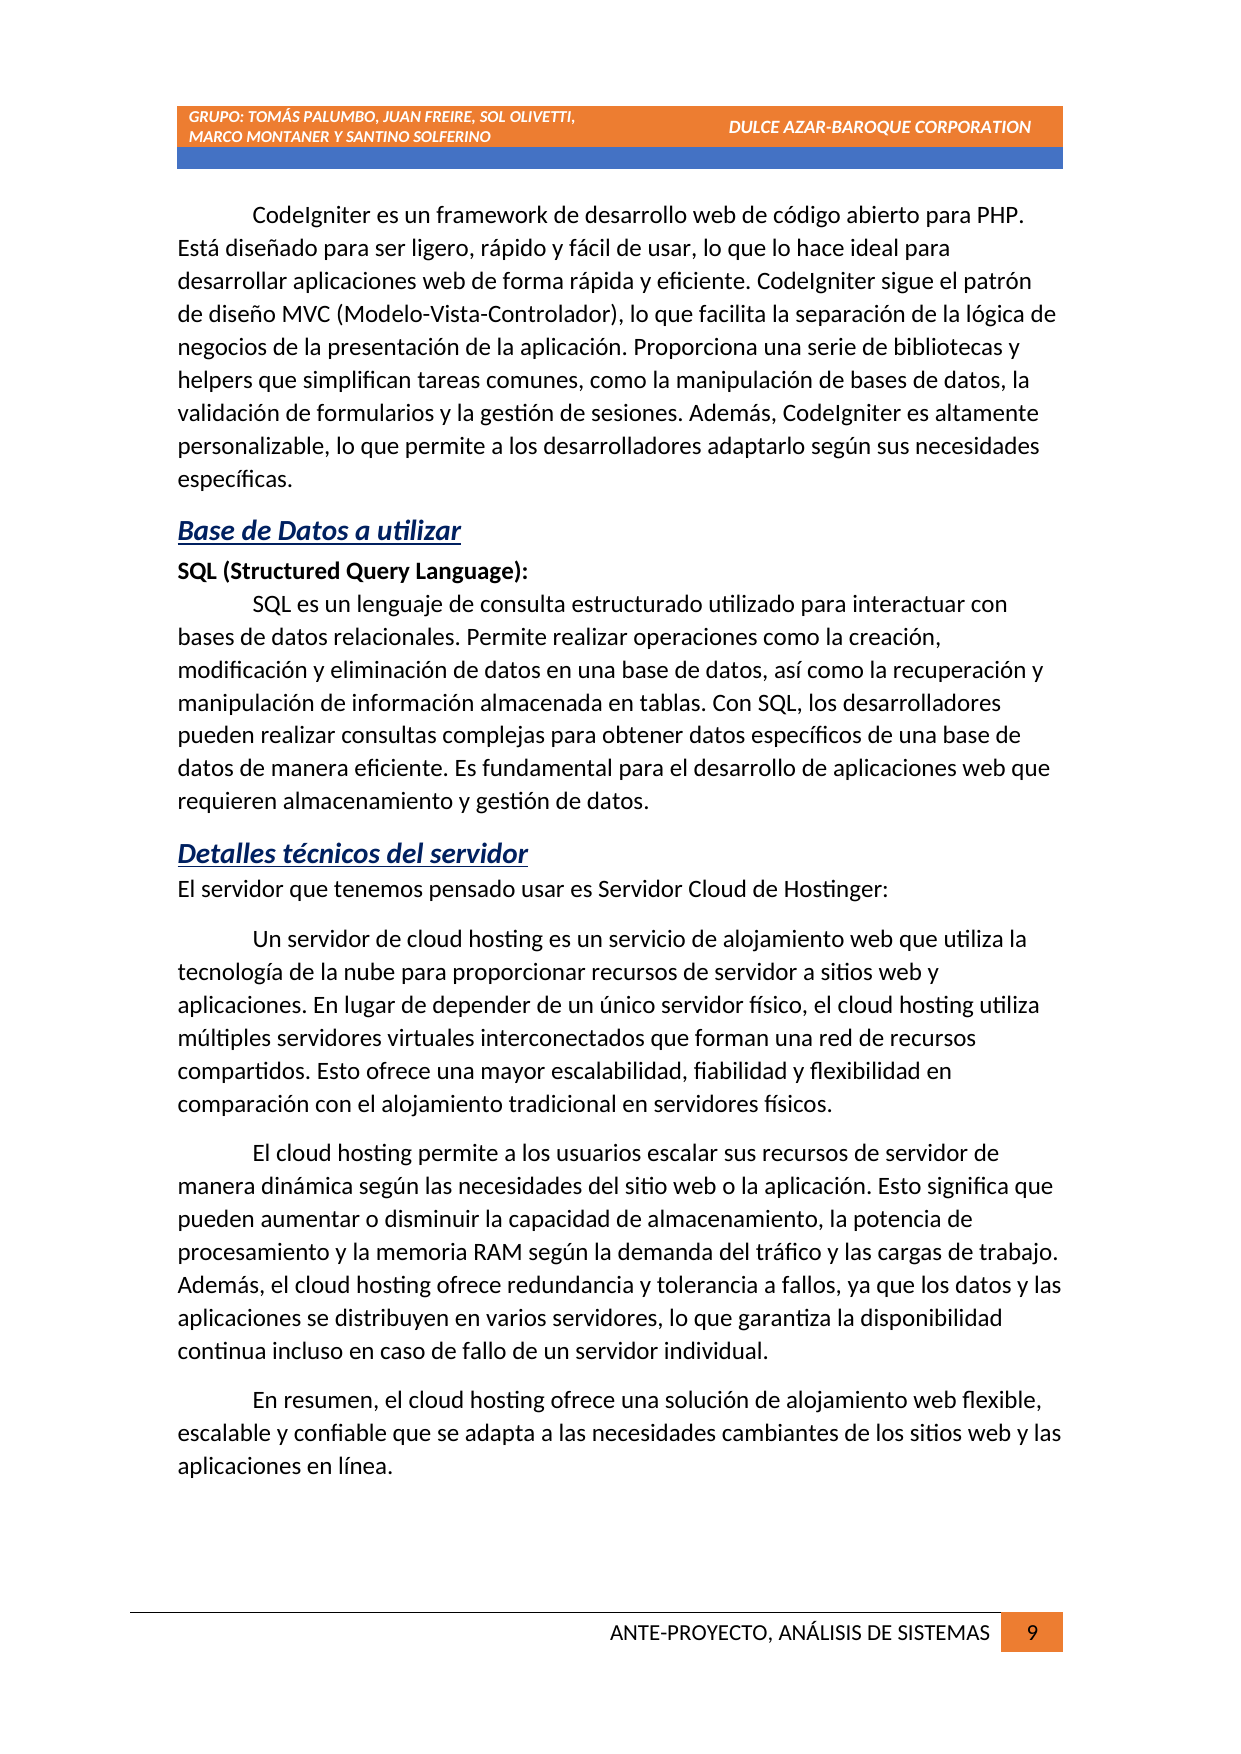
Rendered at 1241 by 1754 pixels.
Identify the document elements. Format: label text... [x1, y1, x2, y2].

text Base de Datos a utilizar [177, 512, 1063, 548]
text SQL es un lenguaje de consulta estructurado utilizado para interactuar con bases de datos relacionales. Permite realizar operaciones como la creación, modificación y eliminación de datos en una base de datos, así como la recuperación y manipulación de información almacenada en tablas. Con SQL, los desarrolladores pueden realizar consultas complejas para obtener datos específicos de una base de datos de manera eficiente. Es fundamental para el desarrollo de aplicaciones web que requieren almacenamiento y gestión de datos. [177, 588, 1063, 816]
text SQL (Structured Query Language): [177, 555, 1063, 586]
text Un servidor de cloud hosting es un servicio de alojamiento web que utiliza la tecnología de la nube para proporcionar recursos de servidor a sitios web y aplicaciones. En lugar de depender de un único servidor físico, el cloud hosting utiliza múltiples servidores virtuales interconectados que forman una red de recursos compartidos. Esto ofrece una mayor escalabilidad, fiabilidad y flexibilidad en comparación con el alojamiento tradicional en servidores físicos. [177, 923, 1063, 1118]
text Detalles técnicos del servidor [177, 835, 1063, 871]
text El servidor que tenemos pensado usar es Servidor Cloud de Hostinger: [177, 873, 1063, 904]
text CodeIgniter es un framework de desarrollo web de código abierto para PHP. Está diseñado para ser ligero, rápido y fácil de usar, lo que lo hace ideal para desarrollar aplicaciones web de forma rápida y eficiente. CodeIgniter sigue el patrón de diseño MVC (Modelo-Vista-Controlador), lo que facilita la separación de la lógica de negocios de la presentación de la aplicación. Proporciona una serie de bibliotecas y helpers que simplifican tareas comunes, como la manipulación de bases de datos, la validación de formularios y la gestión de sesiones. Además, CodeIgniter es altamente personalizable, lo que permite a los desarrolladores adaptarlo según sus necesidades específicas. [177, 199, 1063, 493]
text En resumen, el cloud hosting ofrece una solución de alojamiento web flexible, escalable y confiable que se adapta a las necesidades cambiantes de los sitios web y las aplicaciones en línea. [177, 1384, 1063, 1481]
text El cloud hosting permite a los usuarios escalar sus recursos de servidor de manera dinámica según las necesidades del sitio web o la aplicación. Esto significa que pueden aumentar o disminuir la capacidad de almacenamiento, la potencia de procesamiento y la memoria RAM según la demanda del tráfico y las cargas de trabajo. Además, el cloud hosting ofrece redundancia y tolerancia a fallos, ya que los datos y las aplicaciones se distribuyen en varios servidores, lo que garantiza la disponibilidad continua incluso en caso de fallo de un servidor individual. [177, 1137, 1063, 1365]
